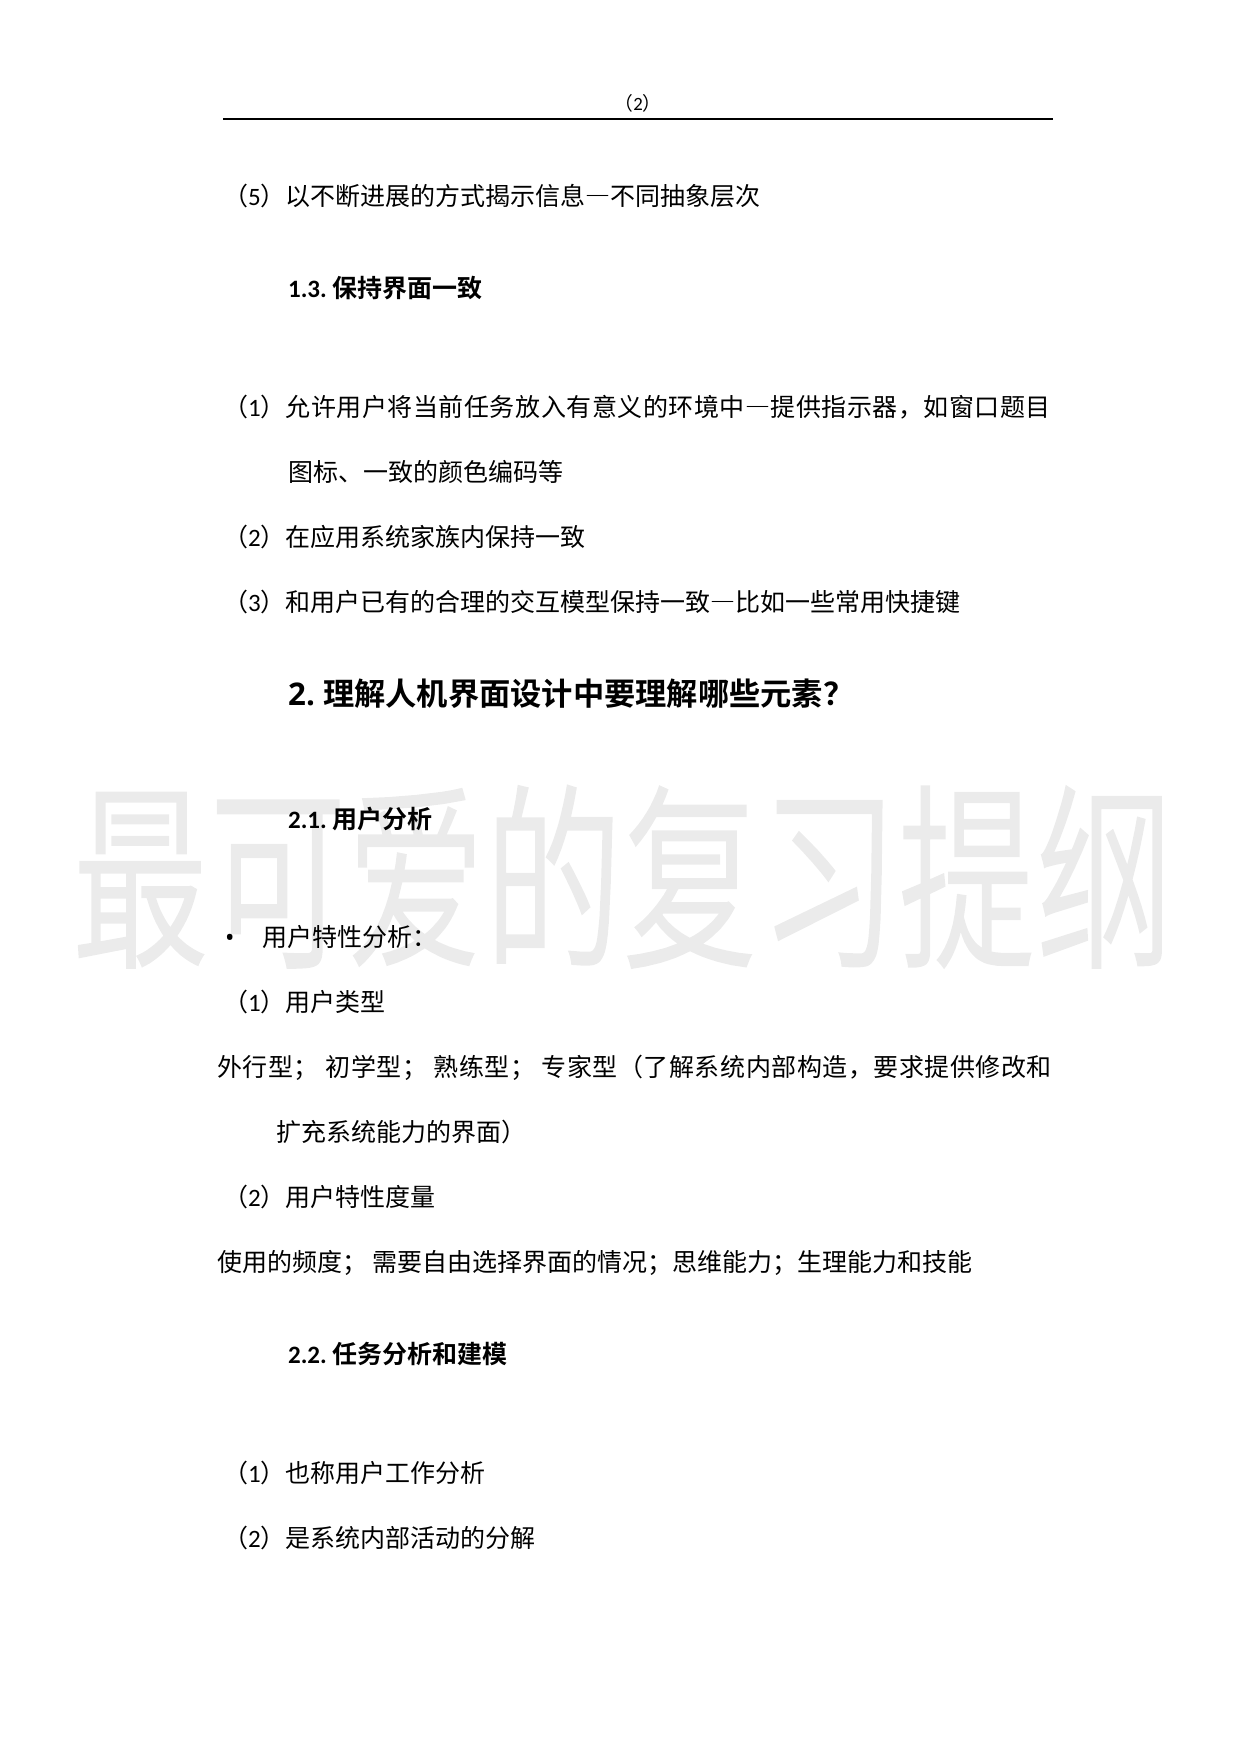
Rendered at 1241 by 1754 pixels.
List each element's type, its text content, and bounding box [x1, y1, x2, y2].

subtitle 用户分析 [288, 785, 1053, 850]
text 允许用户将当前任务放入有意义的环境中—提供指示器，如窗口题目、图标、一致的颜色编码等 [223, 373, 1053, 503]
list 使用的频度； 需要自由选择界面的情况；思维能力；生理能力和技能 [217, 1228, 1053, 1293]
text 也称用户工作分析 [223, 1439, 1053, 1504]
text 用户类型 [223, 968, 1053, 1033]
text 以不断进展的方式揭示信息—不同抽象层次 [223, 162, 1053, 227]
text 在应用系统家族内保持一致 [223, 503, 1053, 568]
subtitle 理解人机界面设计中要理解哪些元素？ [288, 660, 1053, 725]
text 和用户已有的合理的交互模型保持一致—比如一些常用快捷键 [223, 568, 1053, 633]
list 外行型； 初学型； 熟练型； 专家型（了解系统内部构造，要求提供修改和扩充系统能力的界面） [217, 1033, 1053, 1163]
text 是系统内部活动的分解 [223, 1504, 1053, 1569]
list 用户特性分析： [225, 903, 1053, 968]
subtitle 保持界面一致 [288, 254, 1053, 319]
text 用户特性度量 [223, 1163, 1053, 1228]
subtitle 任务分析和建模 [288, 1321, 1053, 1386]
